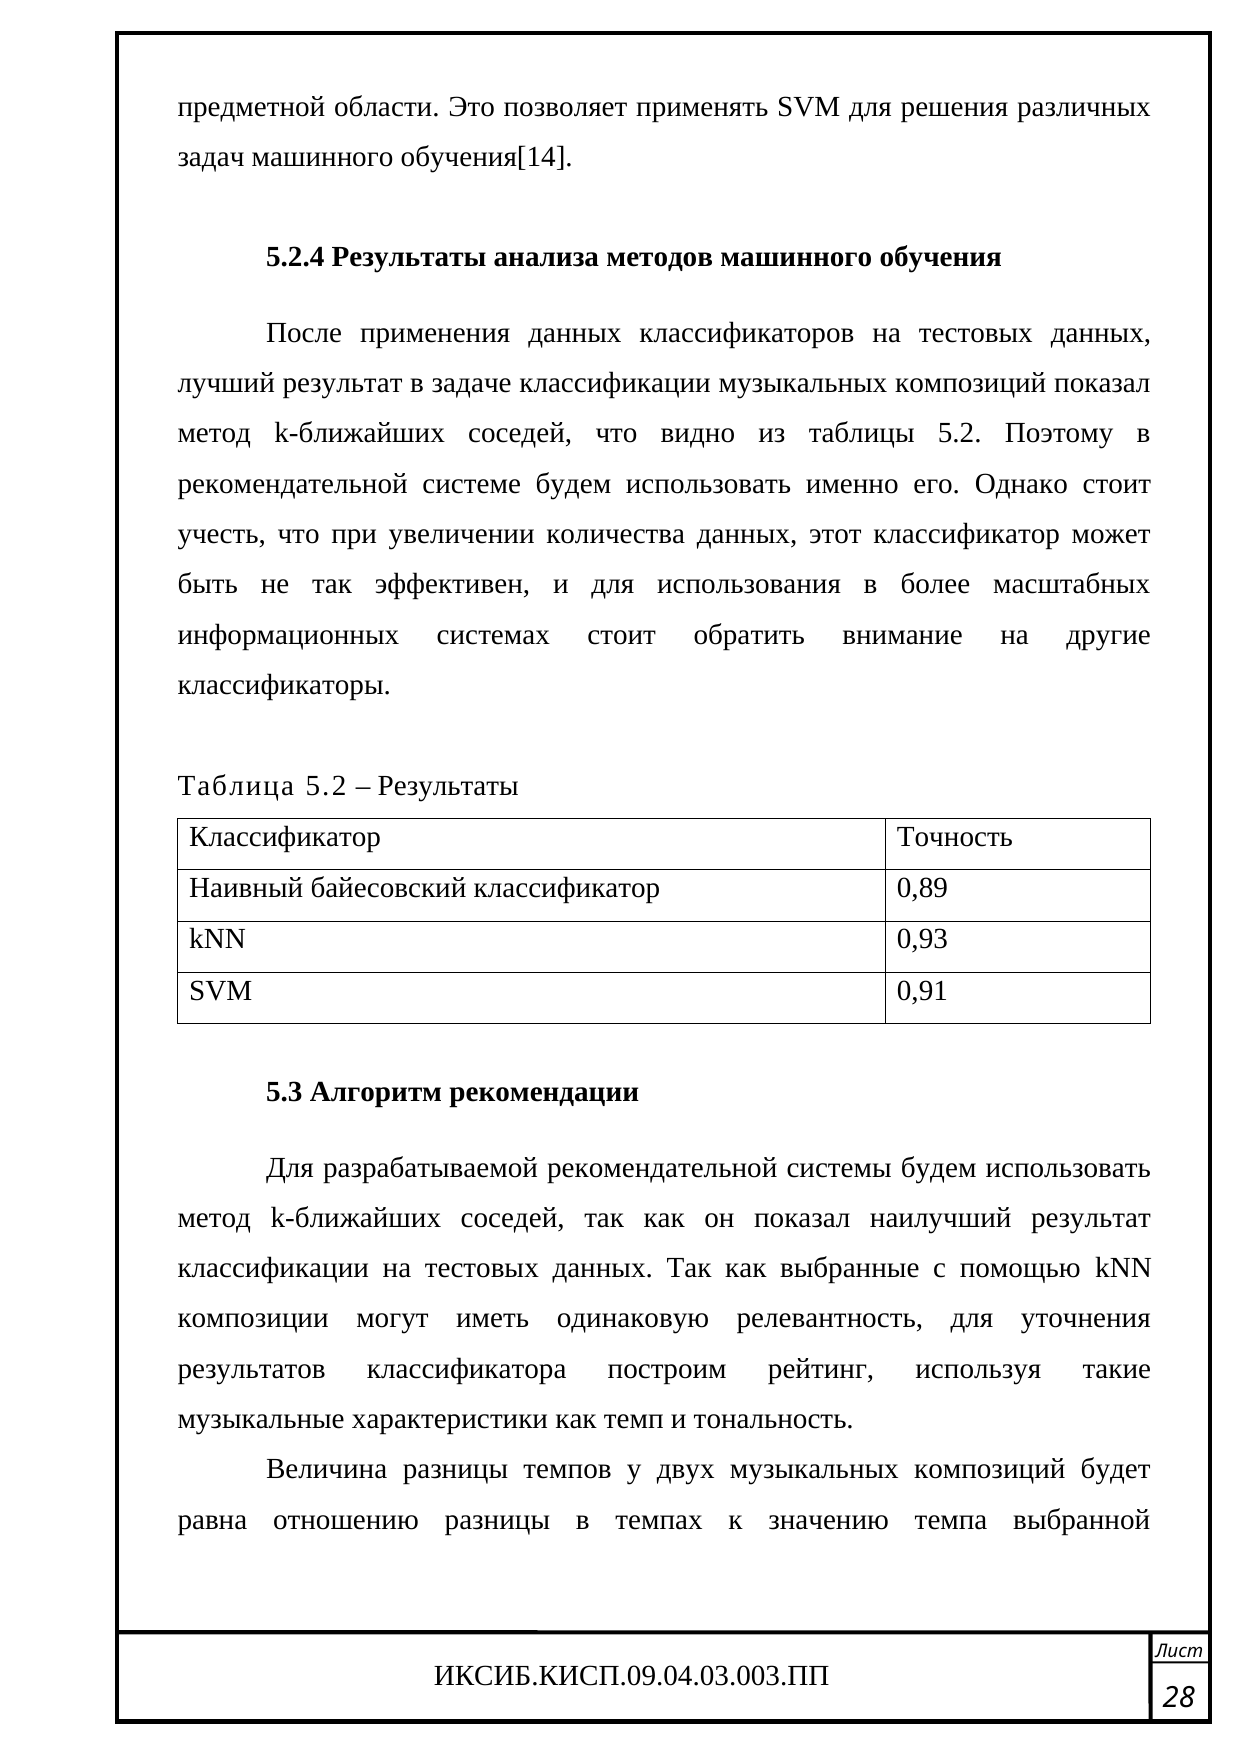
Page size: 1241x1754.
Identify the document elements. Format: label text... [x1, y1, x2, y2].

table_cell SVM [178, 973, 885, 1023]
table_header Классификатор [178, 819, 885, 869]
table_cell 0,91 [886, 973, 1150, 1023]
text 5.3 Алгоритм рекомендации [177, 1074, 1152, 1108]
table_cell 0,89 [886, 870, 1150, 921]
table_header Точность [886, 819, 1150, 869]
table_cell 0,93 [886, 922, 1150, 972]
text Таблица 5.2 – Результаты [177, 768, 1152, 801]
text 5.2.4 Результаты анализа методов машинного обучения [177, 239, 1152, 273]
text После применения данных классификаторов на тестовых данных, лучший результат в задаче классификации музыкальных композиций показал метод k-ближайших соседей, что видно из таблицы 5.2. Поэтому в рекомендательной системе будем использовать именно его. Однако стоит учесть, что при увеличении количества данных, этот классификатор может быть не так эффективен, и для использования в более масштабных информационных системах стоит обратить внимание на другие классификаторы. [177, 315, 1152, 701]
table_cell Наивный байесовский классификатор [178, 870, 885, 921]
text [177, 1452, 1152, 1535]
text Для разрабатываемой рекомендательной системы будем использовать метод k-ближайших соседей, так как он показал наилучший результат классификации на тестовых данных. Так как выбранные с помощью kNN композиции могут иметь одинаковую релевантность, для уточнения результатов классификатора построим рейтинг, используя такие музыкальные характеристики как темп и тональность. [177, 1150, 1152, 1435]
table_cell kNN [178, 922, 885, 972]
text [177, 89, 1152, 172]
